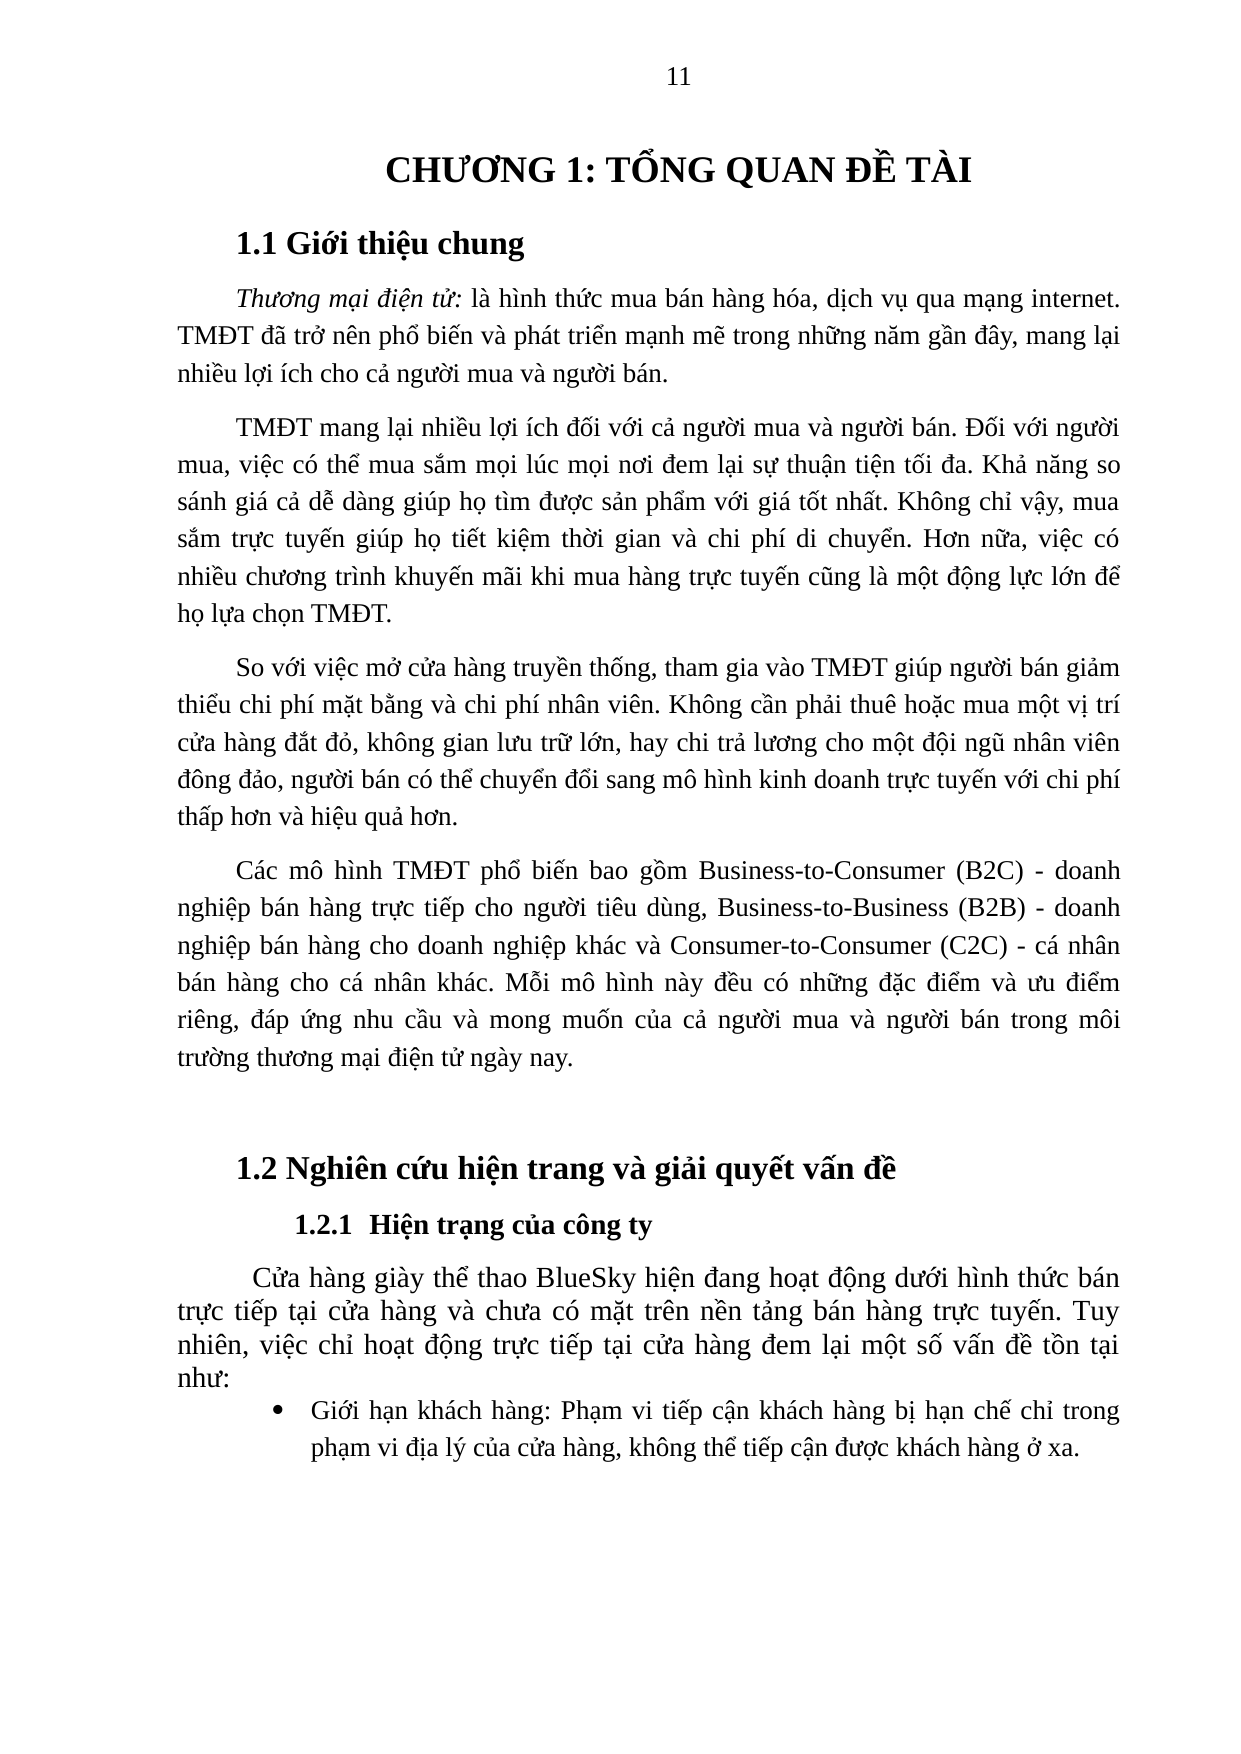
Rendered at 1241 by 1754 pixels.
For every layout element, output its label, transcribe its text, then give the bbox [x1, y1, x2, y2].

subtitle Giới thiệu chung [236, 224, 1122, 262]
text Cửa hàng giày thể thao BlueSky hiện đang hoạt động dưới hình thức bán trực tiếp tại cửa hàng và chưa có mặt trên nền tảng bán hàng trực tuyến. Tuy nhiên, việc chỉ hoạt động trực tiếp tại cửa hàng đem lại một số vấn đề tồn tại như: [177, 1260, 1122, 1394]
text Các mô hình TMĐT phổ biến bao gồm Business-to-Consumer (B2C) - doanh nghiệp bán hàng trực tiếp cho người tiêu dùng, Business-to-Business (B2B) - doanh nghiệp bán hàng cho doanh nghiệp khác và Consumer-to-Consumer (C2C) - cá nhân bán hàng cho cá nhân khác. Mỗi mô hình này đều có những đặc điểm và ưu điểm riêng, đáp ứng nhu cầu và mong muốn của cả người mua và người bán trong môi trường thương mại điện tử ngày nay. [177, 854, 1122, 1072]
subtitle Hiện trạng của công ty [294, 1207, 1122, 1241]
text So với việc mở cửa hàng truyền thống, tham gia vào TMĐT giúp người bán giảm thiểu chi phí mặt bằng và chi phí nhân viên. Không cần phải thuê hoặc mua một vị trí cửa hàng đắt đỏ, không gian lưu trữ lớn, hay chi trả lương cho một đội ngũ nhân viên đông đảo, người bán có thể chuyển đổi sang mô hình kinh doanh trực tuyến với chi phí thấp hơn và hiệu quả hơn. [177, 651, 1122, 831]
subtitle CHƯƠNG 1: TỔNG QUAN ĐỀ TÀI [177, 147, 1122, 190]
subtitle Nghiên cứu hiện trang và giải quyết vấn đề [236, 1148, 1122, 1187]
list Giới hạn khách hàng: Phạm vi tiếp cận khách hàng bị hạn chế chỉ trong phạm vi địa lý của cửa hàng, không thể tiếp cận được khách hàng ở xa. [273, 1394, 1122, 1462]
text TMĐT mang lại nhiều lợi ích đối với cả người mua và người bán. Đối với người mua, việc có thể mua sắm mọi lúc mọi nơi đem lại sự thuận tiện tối đa. Khả năng so sánh giá cả dễ dàng giúp họ tìm được sản phẩm với giá tốt nhất. Không chỉ vậy, mua sắm trực tuyến giúp họ tiết kiệm thời gian và chi phí di chuyển. Hơn nữa, việc có nhiều chương trình khuyến mãi khi mua hàng trực tuyến cũng là một động lực lớn để họ lựa chọn TMĐT. [177, 411, 1122, 628]
text Thương mại điện tử: là hình thức mua bán hàng hóa, dịch vụ qua mạng internet. TMĐT đã trở nên phổ biến và phát triển mạnh mẽ trong những năm gần đây, mang lại nhiều lợi ích cho cả người mua và người bán. [177, 282, 1122, 388]
